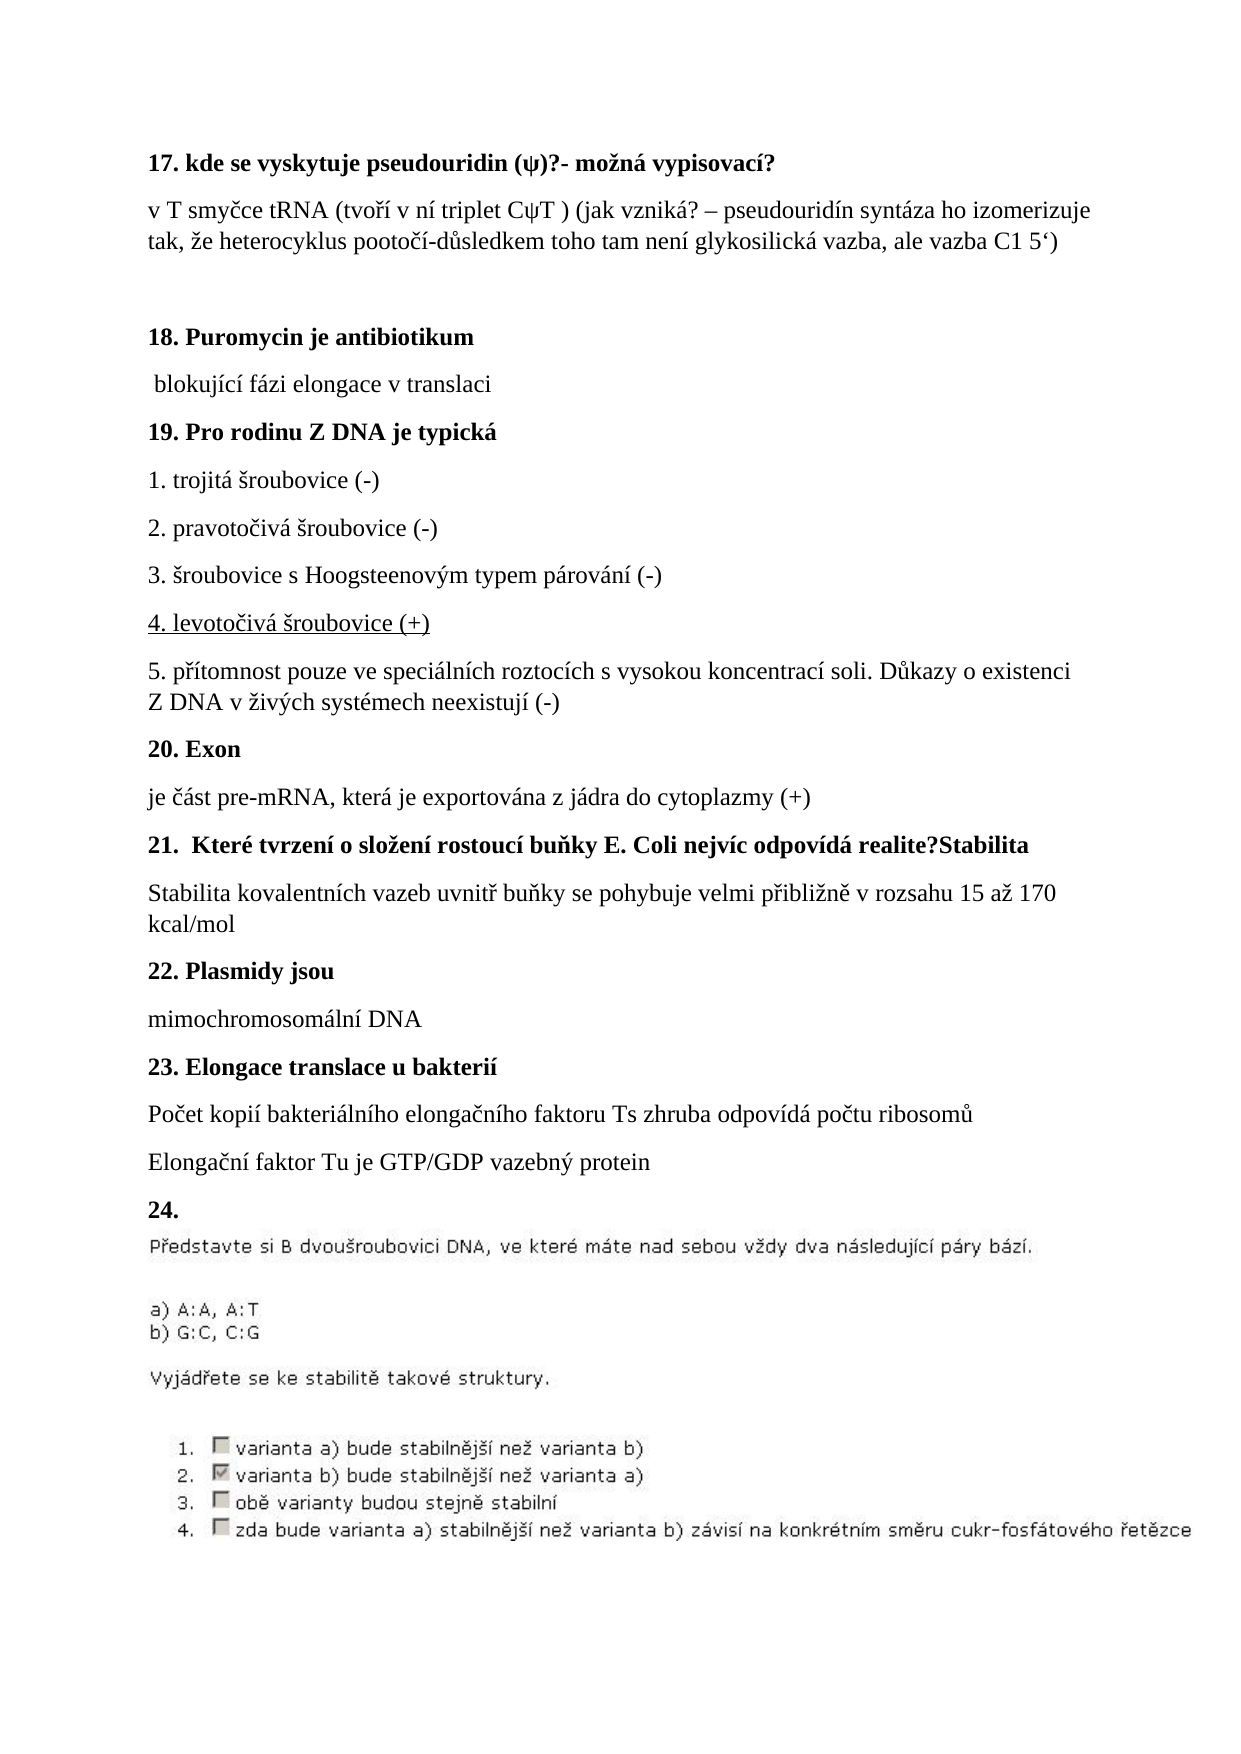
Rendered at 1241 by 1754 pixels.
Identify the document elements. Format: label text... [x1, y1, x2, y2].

text je část pre-mRNA, která je exportována z jádra do cytoplazmy (+) [148, 782, 1093, 811]
text 20. Exon [148, 734, 1093, 763]
text 22. Plasmidy jsou [148, 956, 1093, 985]
text v T smyčce tRNA (tvoří v ní triplet CψT ) (jak vzniká? – pseudouridín syntáza ho izomerizuje tak, že heterocyklus pootočí-důsledkem toho tam není glykosilická vazba, ale vazba C1 5‘) [148, 195, 1093, 255]
text blokující fázi elongace v translaci [148, 369, 1093, 398]
picture [147, 1225, 1194, 1541]
text 5. přítomnost pouze ve speciálních roztocích s vysokou koncentrací soli. Důkazy o existenci Z DNA v živých systémech neexistují (-) [148, 656, 1093, 716]
text Stabilita kovalentních vazeb uvnitř buňky se pohybuje velmi přibližně v rozsahu 15 až 170 kcal/mol [148, 878, 1093, 937]
text Počet kopií bakteriálního elongačního faktoru Ts zhruba odpovídá počtu ribosomů [148, 1099, 1093, 1128]
text mimochromosomální DNA [148, 1004, 1093, 1033]
text 24. [148, 1195, 1093, 1225]
text 1. trojitá šroubovice (-) [148, 465, 1093, 494]
text 23. Elongace translace u bakterií [148, 1052, 1093, 1081]
text 3. šroubovice s Hoogsteenovým typem párování (-) [148, 560, 1093, 589]
text 18. Puromycin je antibiotikum [148, 322, 1093, 351]
text 21. Které tvrzení o složení rostoucí buňky E. Coli nejvíc odpovídá realite?Stabilita [148, 830, 1093, 859]
text 4. levotočivá šroubovice (+) [148, 608, 1093, 637]
text 19. Pro rodinu Z DNA je typická [148, 417, 1093, 446]
text Elongační faktor Tu je GTP/GDP vazebný protein [148, 1147, 1093, 1176]
text 17. kde se vyskytuje pseudouridin (ψ)?- možná vypisovací? [148, 148, 1093, 176]
text 2. pravotočivá šroubovice (-) [148, 513, 1093, 541]
